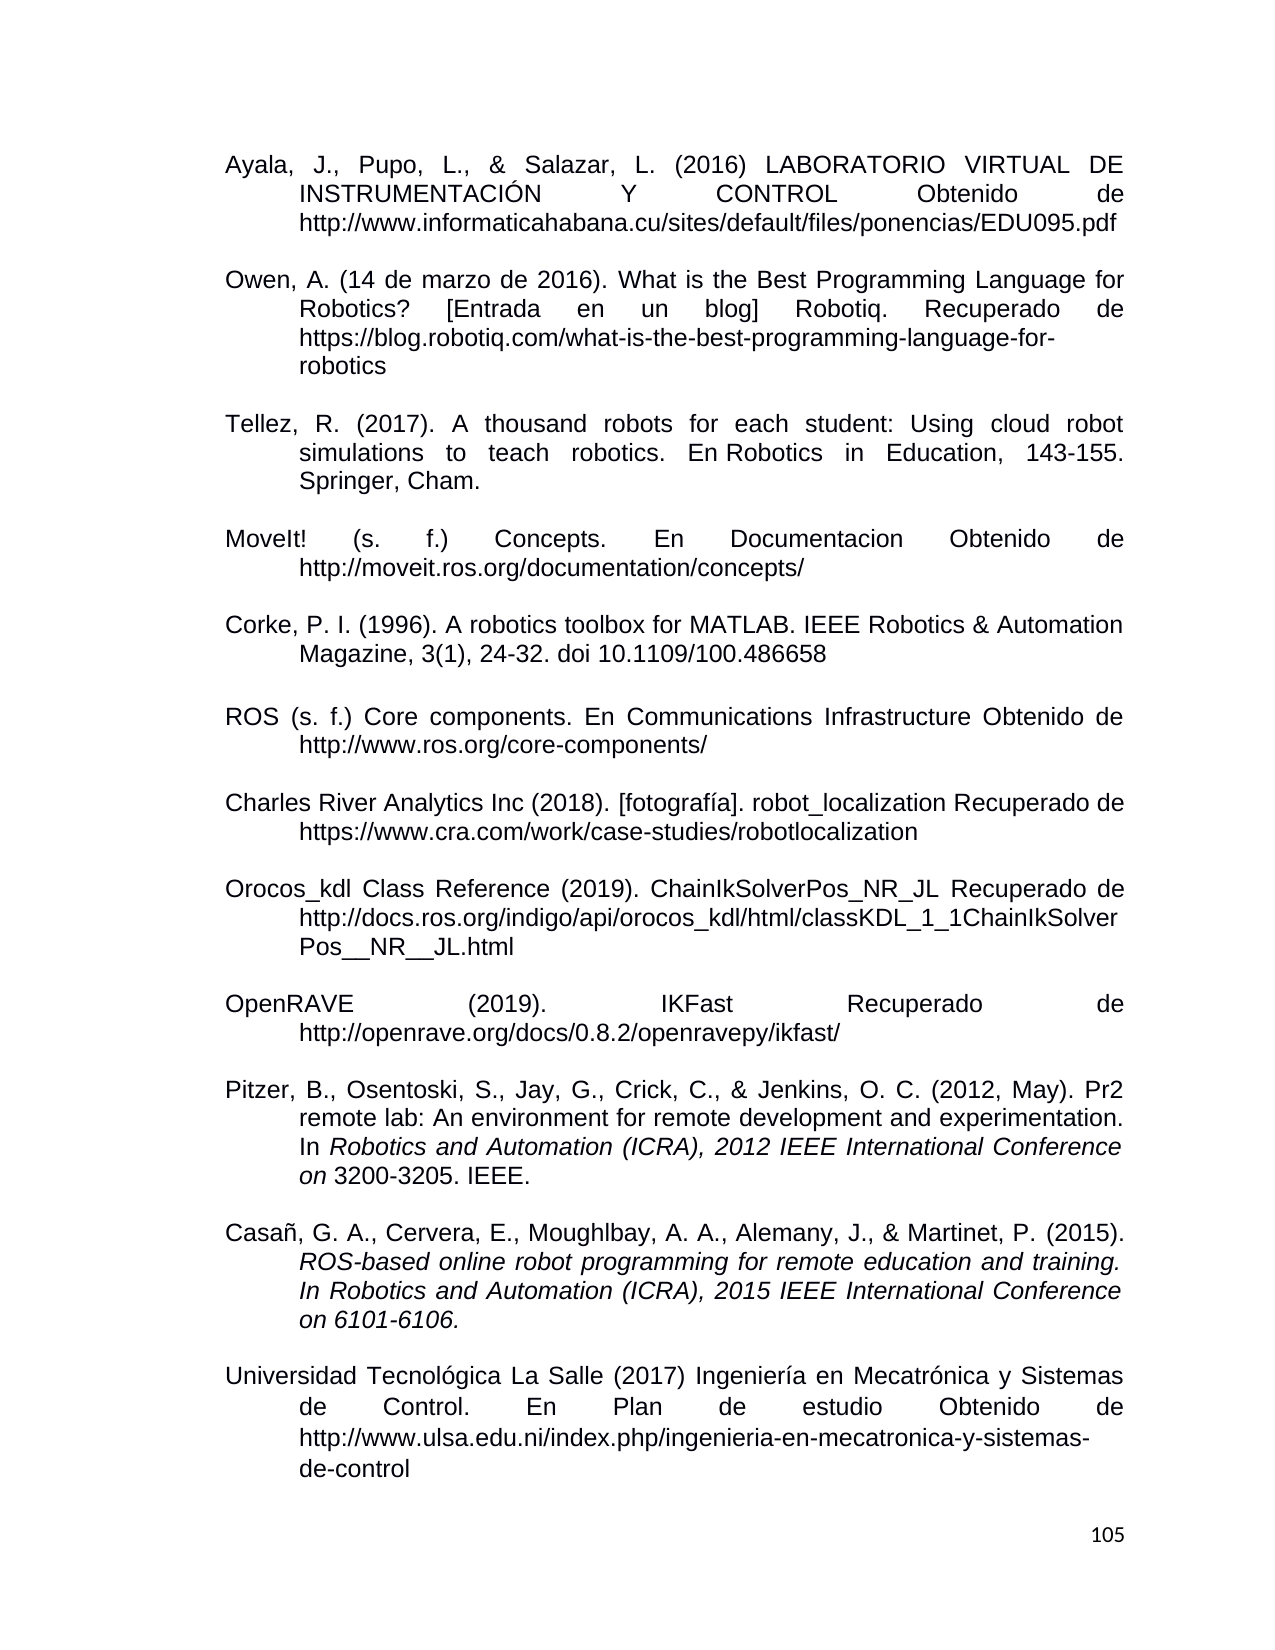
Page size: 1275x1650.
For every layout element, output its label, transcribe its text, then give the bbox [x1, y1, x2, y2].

text Orocos_kdl Class Reference (2019). ChainIkSolverPos_NR_JL Recuperado de http://docs.ros.org/indigo/api/orocos_kdl/html/classKDL_1_1ChainIkSolverPos__NR__JL.html [225, 874, 1125, 960]
text Corke, P. I. (1996). A robotics toolbox for MATLAB. IEEE Robotics & Automation Magazine, 3(1), 24-32. doi 10.1109/100.486658 [225, 610, 1125, 667]
text MoveIt! (s. f.) Concepts. En Documentacion Obtenido de http://moveit.ros.org/documentation/concepts/ [225, 524, 1125, 581]
text Casañ, G. A., Cervera, E., Moughlbay, A. A., Alemany, J., & Martinet, P. (2015). ROS-based online robot programming for remote education and training. In Robotics and Automation (ICRA), 2015 IEEE International Conference on 6101-6106. [225, 1218, 1125, 1333]
text Pitzer, B., Osentoski, S., Jay, G., Crick, C., & Jenkins, O. C. (2012, May). Pr2 remote lab: An environment for remote development and experimentation. In Robotics and Automation (ICRA), 2012 IEEE International Conference on 3200-3205. IEEE. [225, 1074, 1125, 1189]
text Charles River Analytics Inc (2018). [fotografía]. robot_localization Recuperado de https://www.cra.com/work/case-studies/robotlocalization [225, 788, 1125, 845]
text Tellez, R. (2017). A thousand robots for each student: Using cloud robot simulations to teach robotics. En Robotics in Education, 143-155. Springer, Cham. [225, 409, 1125, 495]
text Ayala, J., Pupo, L., & Salazar, L. (2016) LABORATORIO VIRTUAL DE INSTRUMENTACIÓN Y CONTROL Obtenido de http://www.informaticahabana.cu/sites/default/files/ponencias/EDU095.pdf [225, 150, 1125, 236]
text Owen, A. (14 de marzo de 2016). What is the Best Programming Language for Robotics? [Entrada en un blog] Robotiq. Recuperado de https://blog.robotiq.com/what-is-the-best-programming-language-for-robotics [225, 265, 1125, 380]
text ROS (s. f.) Core components. En Communications Infrastructure Obtenido de http://www.ros.org/core-components/ [225, 702, 1125, 759]
text Universidad Tecnológica La Salle (2017) Ingeniería en Mecatrónica y Sistemas de Control. En Plan de estudio Obtenido de http://www.ulsa.edu.ni/index.php/ingenieria-en-mecatronica-y-sistemas-de-control [225, 1361, 1125, 1483]
text OpenRAVE (2019). IKFast Recuperado de http://openrave.org/docs/0.8.2/openravepy/ikfast/ [225, 989, 1125, 1047]
